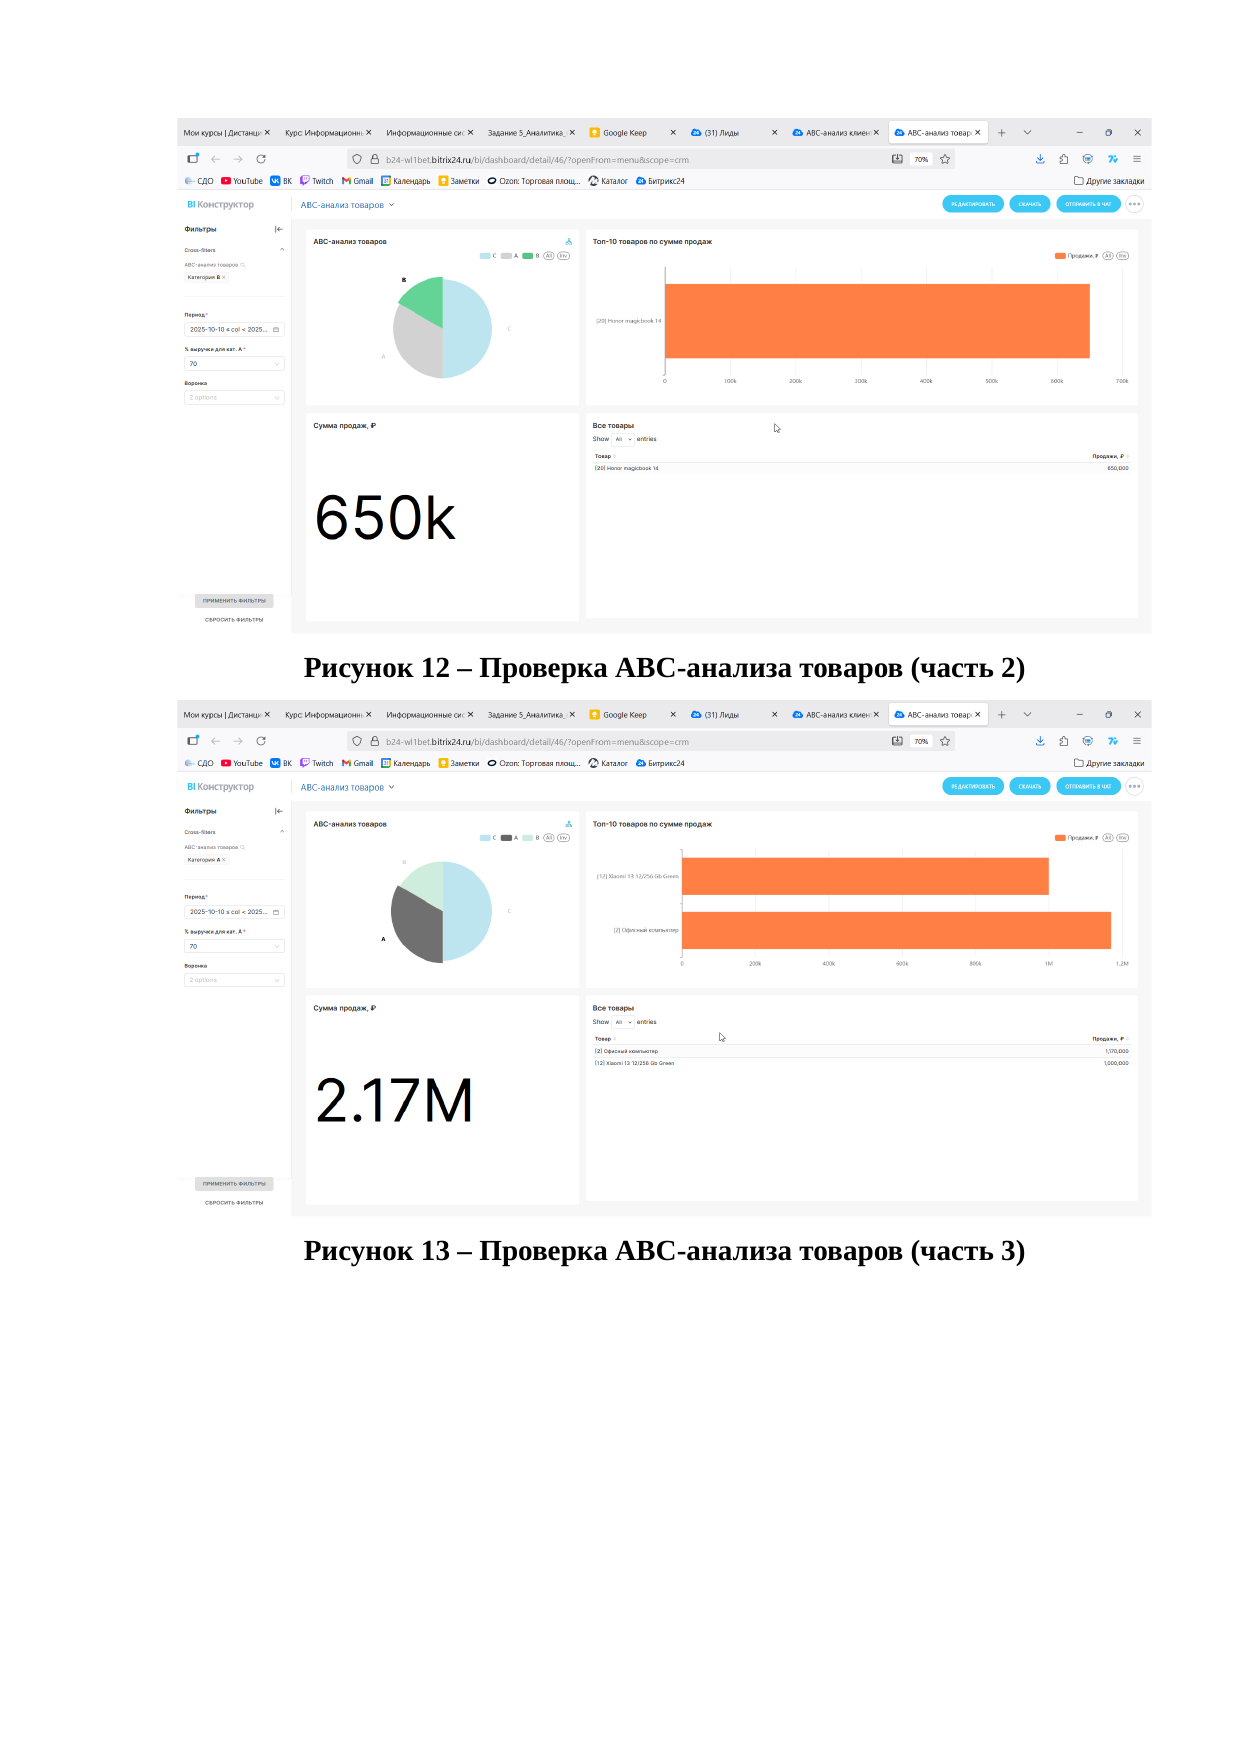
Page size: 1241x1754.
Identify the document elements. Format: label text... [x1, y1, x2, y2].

text Рисунок 13 – Проверка ABC-анализа товаров (часть 3) [177, 1233, 1152, 1266]
picture [177, 118, 1152, 636]
text Рисунок 12 – Проверка ABC-анализа товаров (часть 2) [177, 650, 1152, 684]
picture [177, 700, 1152, 1219]
